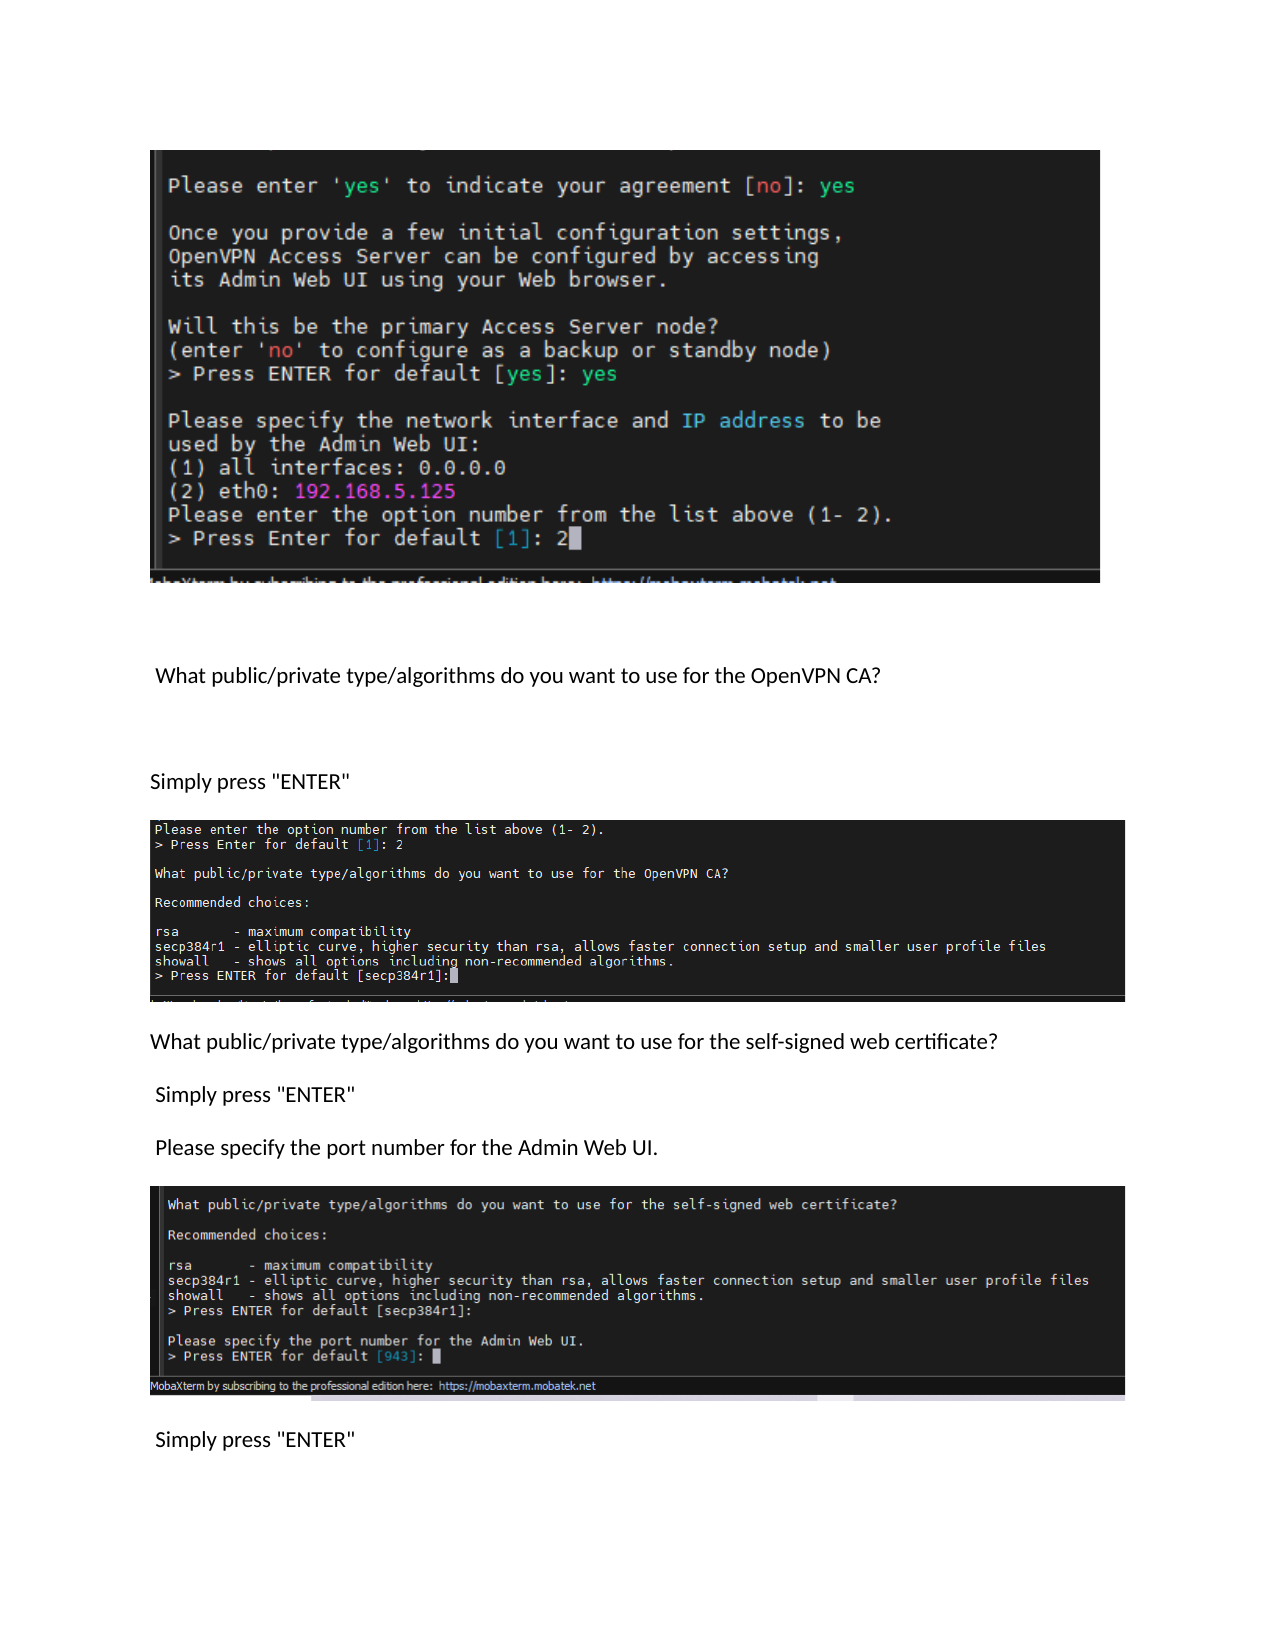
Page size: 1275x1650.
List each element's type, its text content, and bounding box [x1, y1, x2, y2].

picture [150, 150, 1100, 583]
picture [150, 1186, 1125, 1401]
text Simply press "ENTER" [150, 767, 1125, 795]
text Simply press "ENTER" [150, 1425, 1125, 1453]
text What public/private type/algorithms do you want to use for the self-signed web certificate? [150, 1027, 1125, 1055]
text Please specify the port number for the Admin Web UI. [150, 1133, 1125, 1161]
text Simply press "ENTER" [150, 1080, 1125, 1108]
picture [150, 820, 1125, 1002]
text What public/private type/algorithms do you want to use for the OpenVPN CA? [150, 661, 1125, 689]
